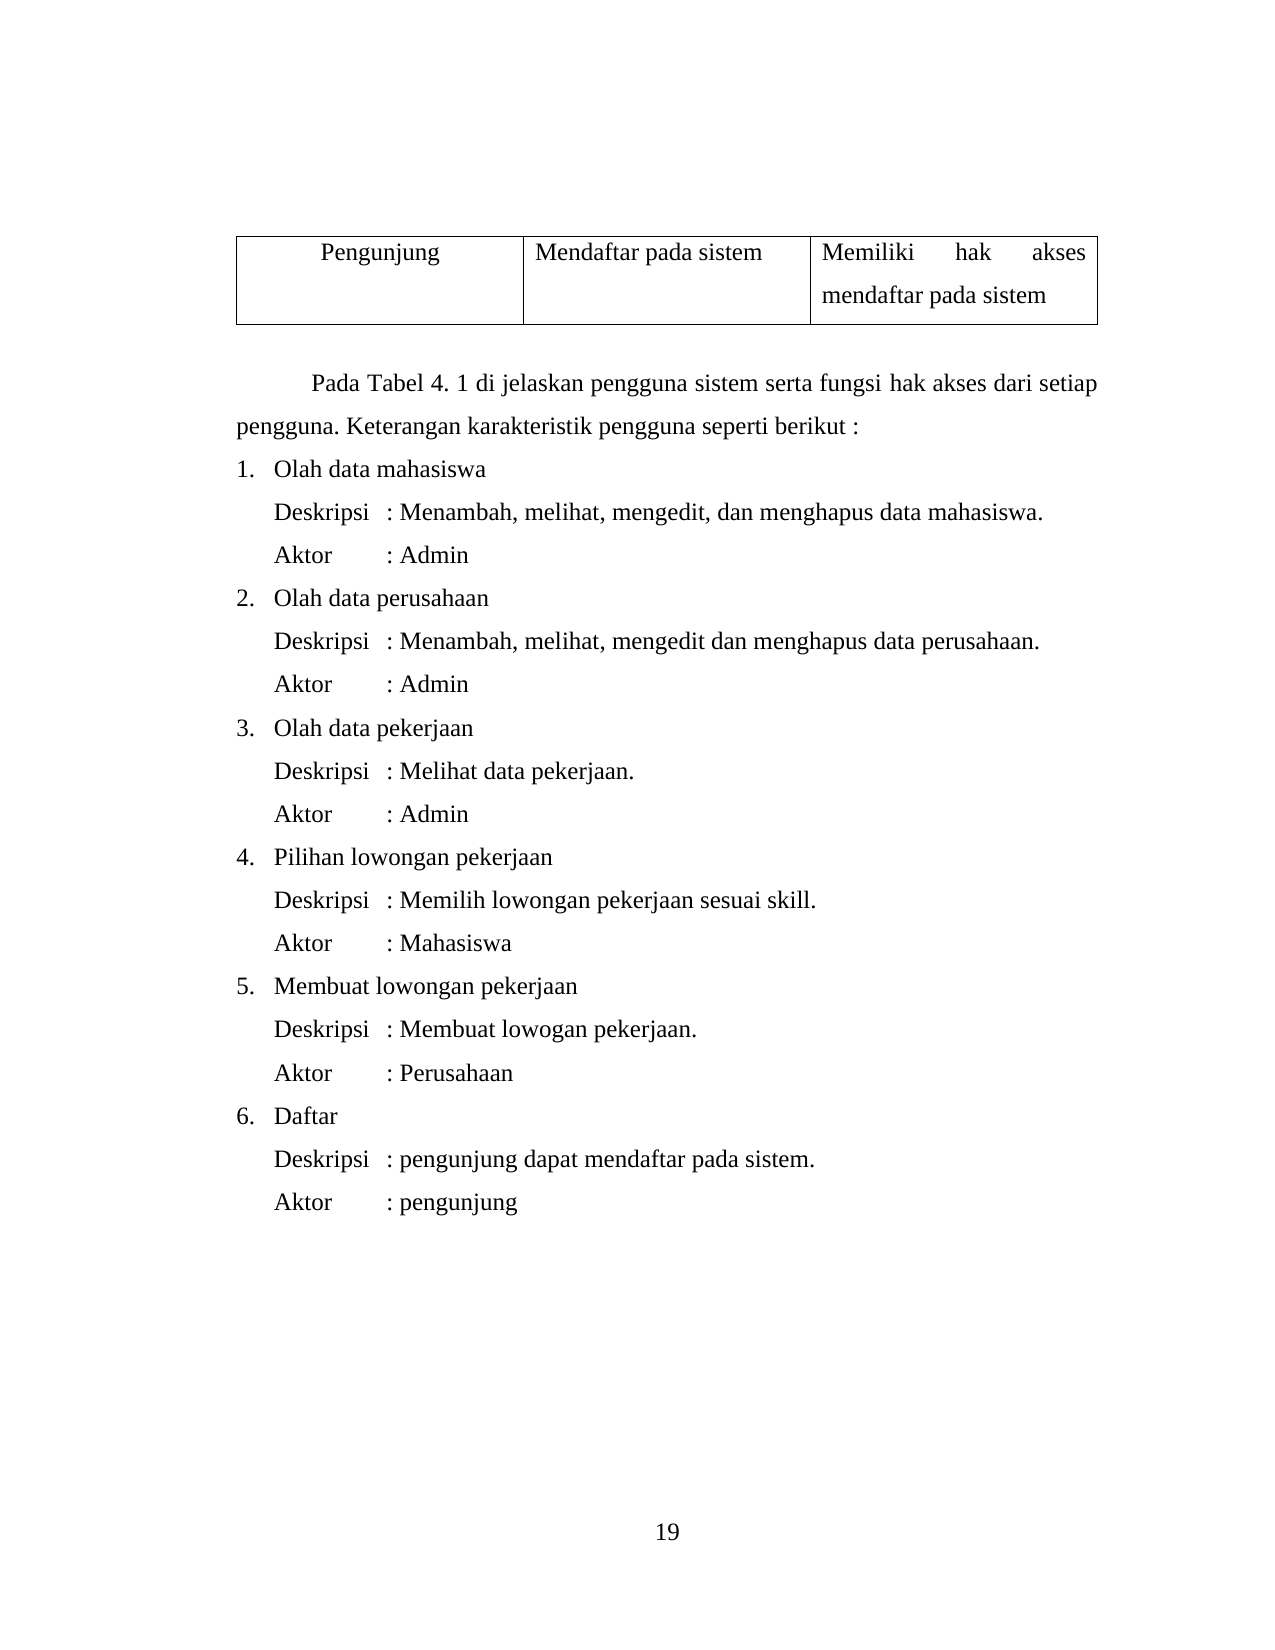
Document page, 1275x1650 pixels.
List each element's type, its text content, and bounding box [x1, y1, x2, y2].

list Aktor : Admin [274, 540, 1098, 569]
table_cell Pengunjung [237, 237, 523, 323]
list Aktor : Perusahaan [274, 1058, 1098, 1086]
list Daftar [236, 1101, 1098, 1129]
list Olah data pekerjaan [236, 713, 1098, 741]
text Pada Tabel 4. 1 di jelaskan pengguna sistem serta fungsi hak akses dari setiap pengguna. Keterangan karakteristik pengguna seperti berikut : [236, 368, 1098, 439]
list Aktor : Admin [274, 669, 1098, 698]
list Olah data perusahaan [236, 583, 1098, 612]
list Deskripsi : Memilih lowongan pekerjaan sesuai skill. [274, 885, 1098, 914]
list Olah data mahasiswa [236, 454, 1098, 483]
list Deskripsi : Menambah, melihat, mengedit dan menghapus data perusahaan. [274, 626, 1098, 655]
list Aktor : Admin [274, 799, 1098, 828]
table_cell Mendaftar pada sistem [524, 237, 810, 323]
list Pilihan lowongan pekerjaan [236, 842, 1098, 871]
table_cell Memiliki hak akses mendaftar pada sistem [811, 237, 1097, 323]
list Deskripsi : Membuat lowogan pekerjaan. [274, 1014, 1098, 1043]
list Deskripsi : Melihat data pekerjaan. [274, 756, 1098, 784]
list Aktor : pengunjung [274, 1187, 1098, 1216]
list Aktor : Mahasiswa [274, 928, 1098, 957]
list Deskripsi : Menambah, melihat, mengedit, dan menghapus data mahasiswa. [274, 497, 1098, 526]
list Deskripsi : pengunjung dapat mendaftar pada sistem. [274, 1144, 1098, 1173]
list Membuat lowongan pekerjaan [236, 971, 1098, 1000]
